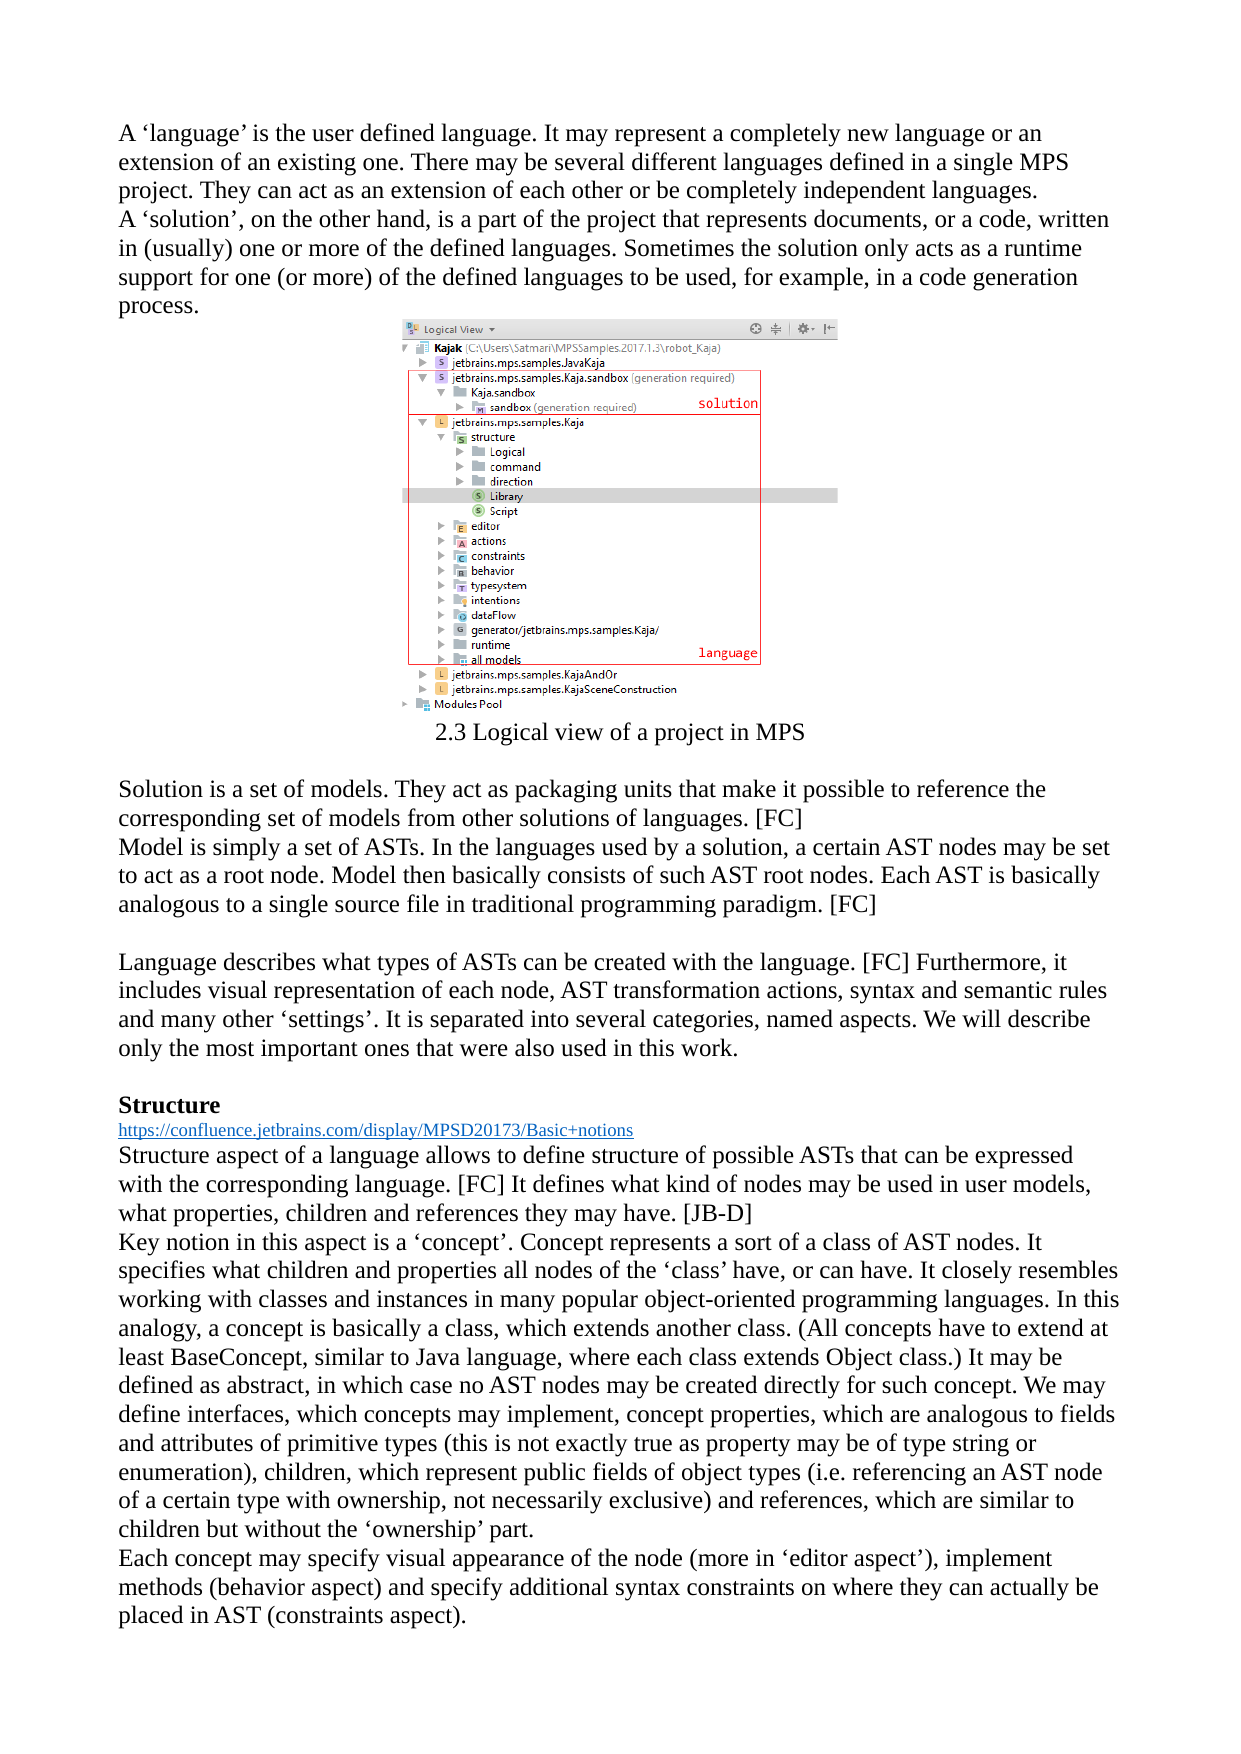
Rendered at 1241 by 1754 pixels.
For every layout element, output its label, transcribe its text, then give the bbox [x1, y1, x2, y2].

text A ‘solution’, on the other hand, is a part of the project that represents documents, or a code, written in (usually) one or more of the defined languages. Sometimes the solution only acts as a runtime support for one (or more) of the defined languages to be used, for example, in a code generation process. [118, 204, 1122, 319]
text Solution is a set of models. They act as packaging units that make it possible to reference the corresponding set of models from other solutions of languages. [FC] [118, 774, 1122, 832]
picture [402, 319, 838, 717]
text Structure aspect of a language allows to define structure of possible ASTs that can be expressed with the corresponding language. [FC] It defines what kind of nodes may be used in user models, what properties, children and references they may have. [JB-D] [118, 1141, 1122, 1227]
text Language describes what types of ASTs can be created with the language. [FC] Furthermore, it includes visual representation of each node, AST transformation actions, syntax and semantic rules and many other ‘settings’. It is separated into several categories, named aspects. We will describe only the most important ones that were also used in this work. [118, 947, 1122, 1062]
text Structure [118, 1090, 1122, 1119]
text A ‘language’ is the user defined language. It may represent a completely new language or an extension of an existing one. There may be several different languages defined in a single MPS project. They can act as an extension of each other or be completely independent languages. [118, 118, 1122, 204]
text Model is simply a set of ASTs. In the languages used by a solution, a certain AST nodes may be set to act as a root node. Model then basically consists of such AST root nodes. Each AST is basically analogous to a single source file in traditional programming paradigm. [FC] [118, 832, 1122, 918]
text Key notion in this aspect is a ‘concept’. Concept represents a sort of a class of AST nodes. It specifies what children and properties all nodes of the ‘class’ have, or can have. It closely resembles working with classes and instances in many popular object-oriented programming languages. In this analogy, a concept is basically a class, which extends another class. (All concepts have to extend at least BaseConcept, similar to Java language, where each class extends Object class.) It may be defined as abstract, in which case no AST nodes may be created directly for such concept. We may define interfaces, which concepts may implement, concept properties, which are analogous to fields and attributes of primitive types (this is not exactly true as property may be of type string or enumeration), children, which represent public fields of object types (i.e. referencing an AST node of a certain type with ownership, not necessarily exclusive) and references, which are similar to children but without the ‘ownership’ part. [118, 1227, 1122, 1543]
text Each concept may specify visual appearance of the node (more in ‘editor aspect’), implement methods (behavior aspect) and specify additional syntax constraints on where they can actually be placed in AST (constraints aspect). [118, 1543, 1122, 1629]
text 2.3 Logical view of a project in MPS [118, 717, 1122, 745]
text https://confluence.jetbrains.com/display/MPSD20173/Basic+notions [118, 1119, 1122, 1141]
